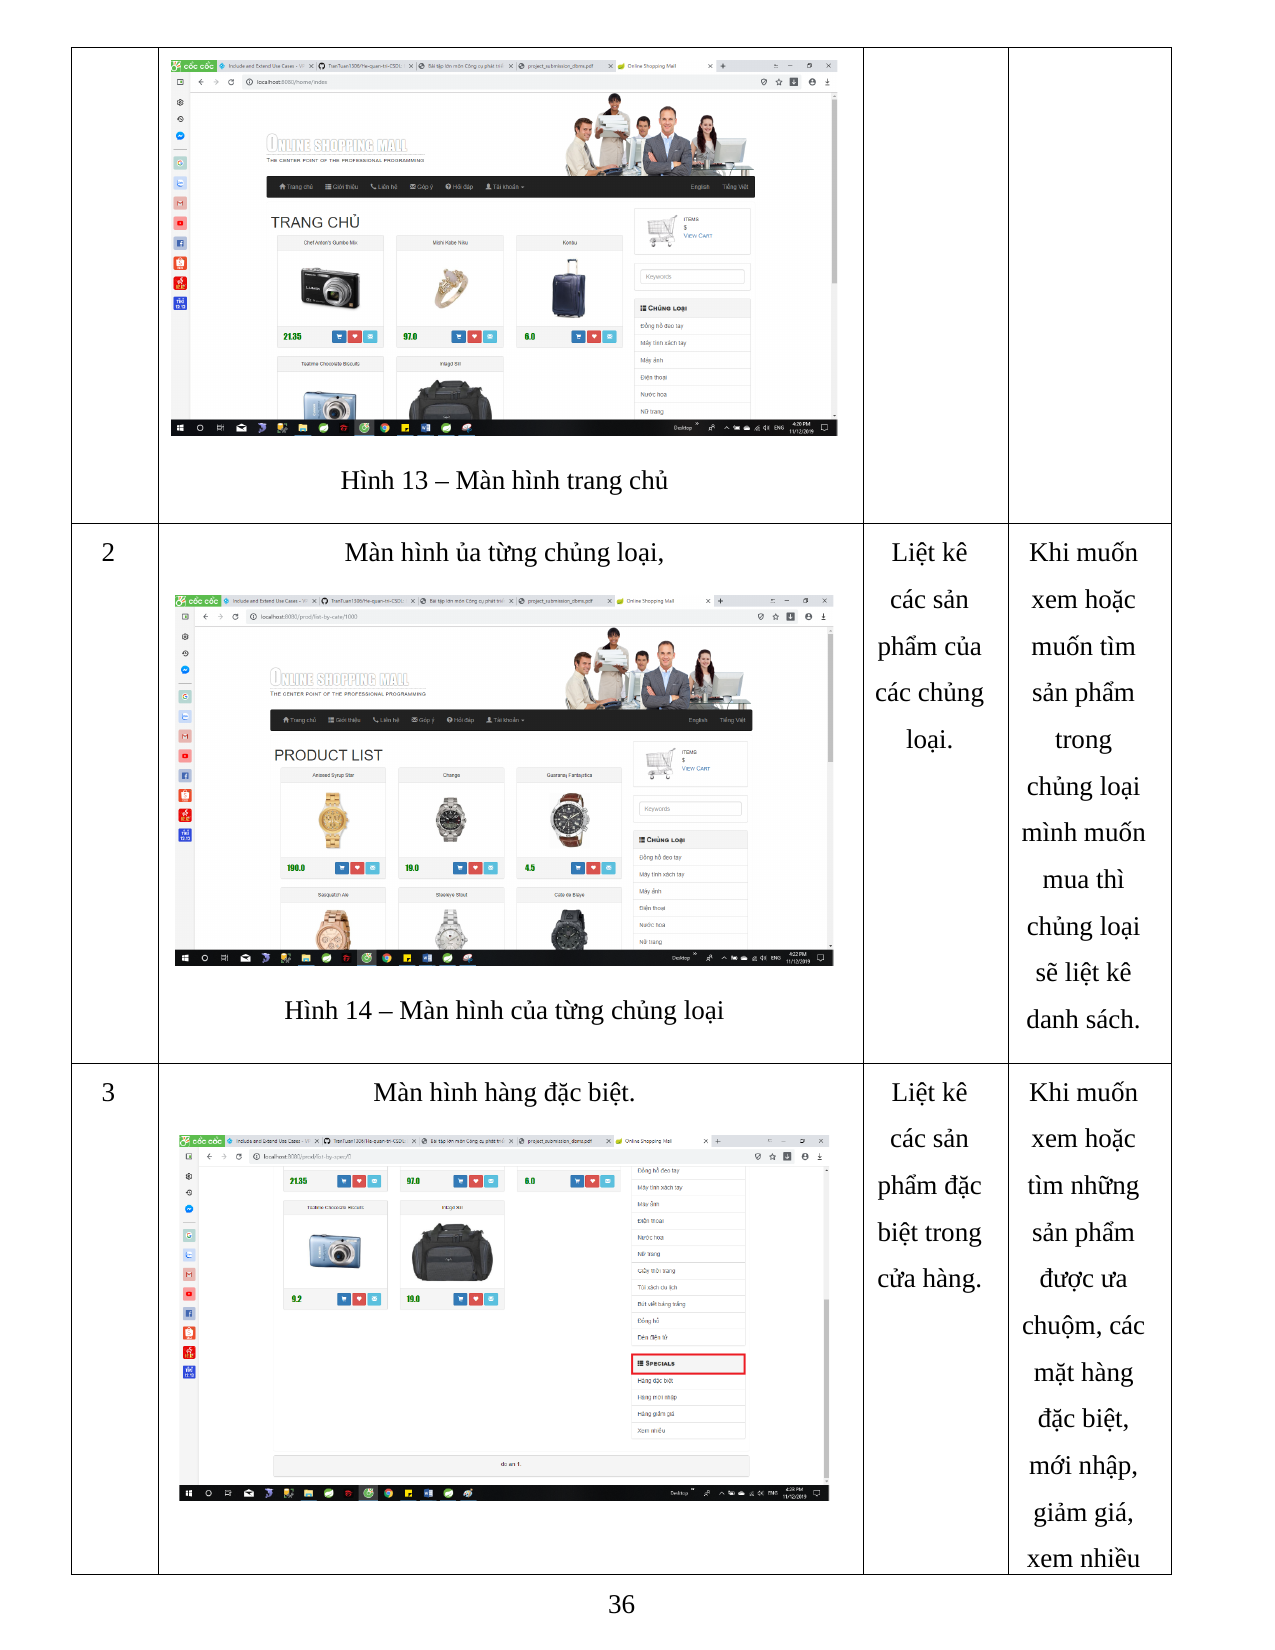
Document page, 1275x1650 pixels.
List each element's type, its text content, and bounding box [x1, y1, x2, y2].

table_cell Liệt kê các sản phẩm của các chủng loại. [864, 524, 1008, 1062]
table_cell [1009, 48, 1171, 523]
table_cell 2 [72, 524, 158, 1062]
picture [179, 1135, 830, 1501]
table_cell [1009, 1064, 1171, 1574]
table_cell Khi muốn xem hoặc muốn tìm sản phẩm trong chủng loại mình muốn mua thì chủng loại sẽ liệt kê danh sách. [1009, 524, 1171, 1062]
picture [171, 60, 838, 436]
picture [175, 595, 834, 966]
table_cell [159, 48, 863, 523]
table_cell 3 [72, 1064, 158, 1574]
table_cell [864, 48, 1008, 523]
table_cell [159, 1064, 863, 1574]
table_cell 1 [72, 48, 158, 523]
table_cell Màn hình ủa từng chủng loại, Hình 14 – Màn hình của từng chủng loại [159, 524, 863, 1062]
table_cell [864, 1064, 1008, 1574]
